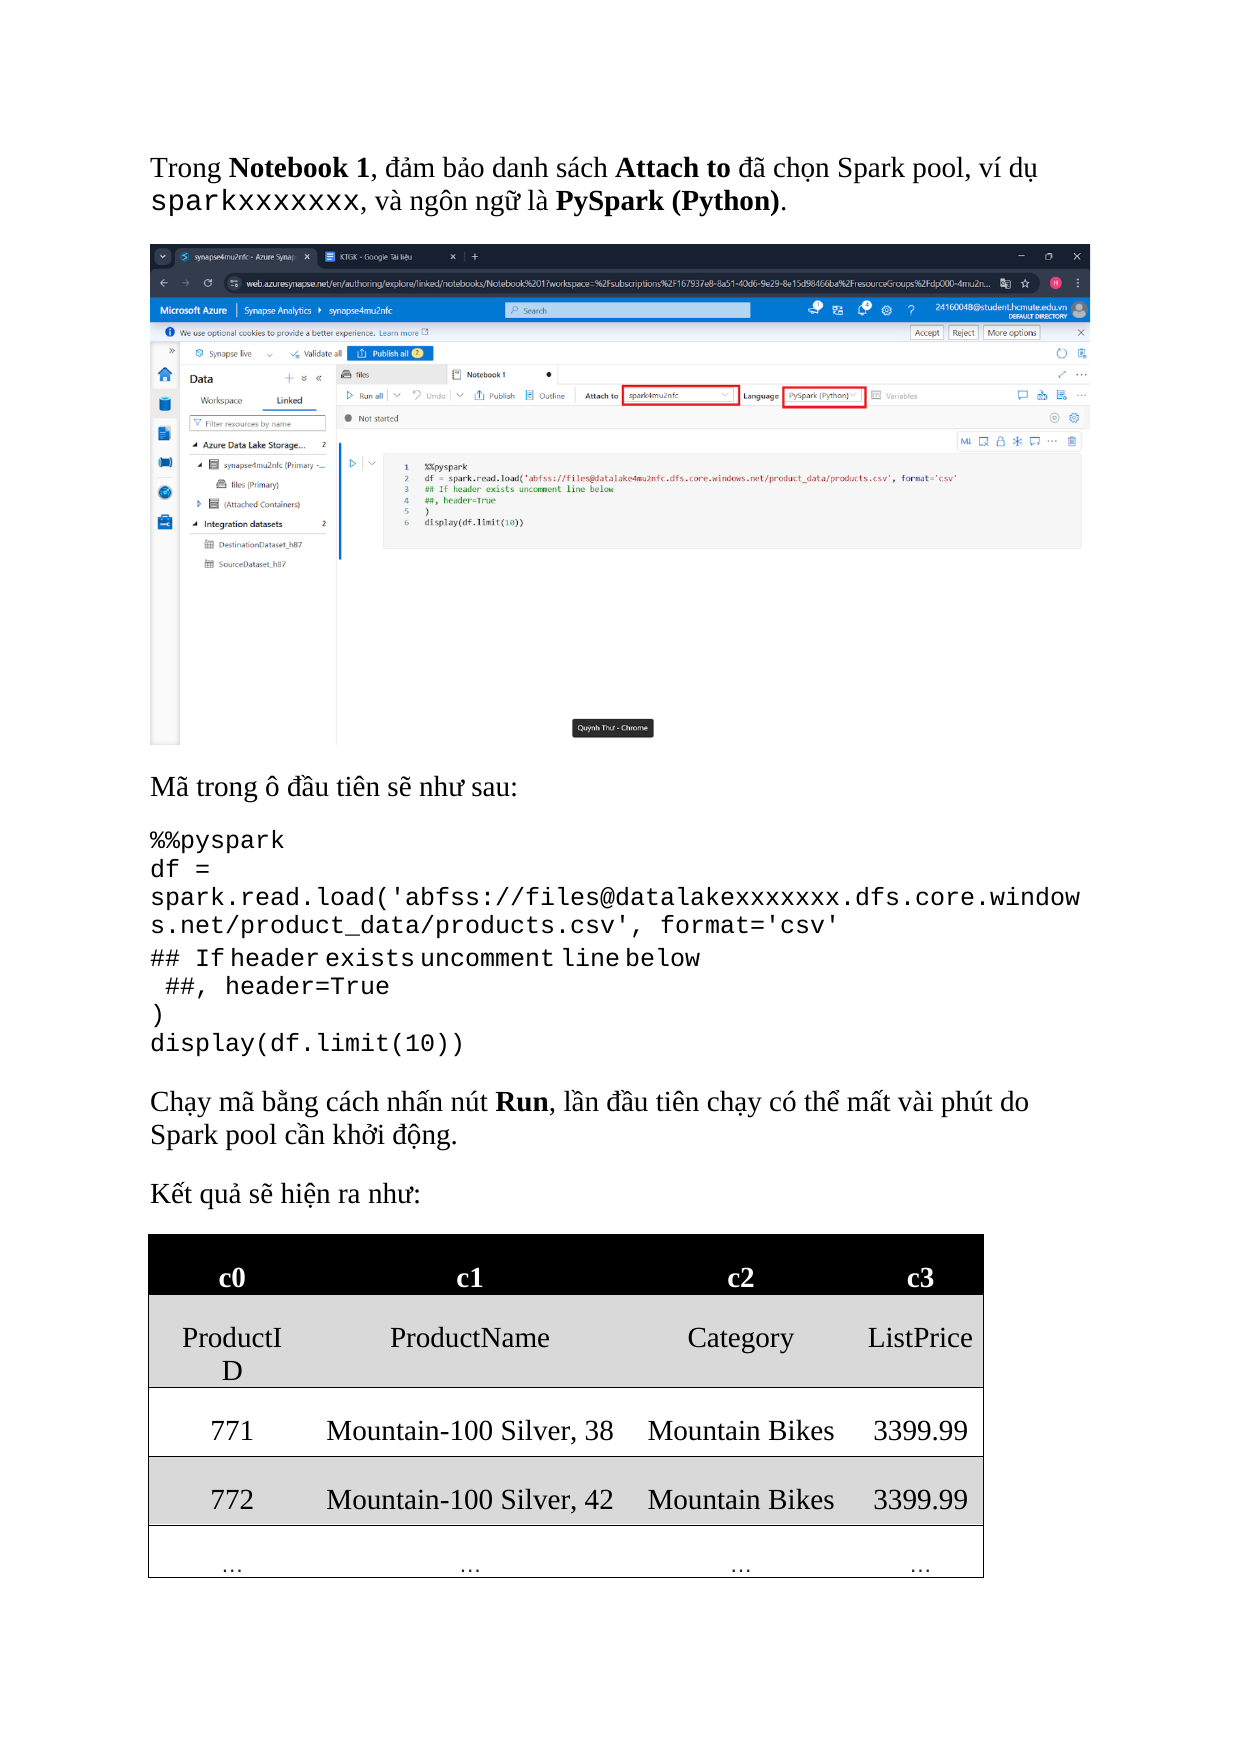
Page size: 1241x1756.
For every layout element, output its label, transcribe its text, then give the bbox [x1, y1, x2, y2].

text ) [150, 1002, 1090, 1030]
table_cell 772 [149, 1457, 303, 1524]
table_cell … [845, 1526, 983, 1577]
table_cell Category [624, 1295, 845, 1387]
table_cell Mountain-100 Silver, 38 [303, 1388, 624, 1456]
table_cell … [303, 1526, 624, 1577]
table_cell Mountain Bikes [624, 1457, 845, 1524]
text df = spark.read.load('abfss://files@datalakexxxxxxx.dfs.core.windows.net/product_data/products.csv', format='csv' [150, 856, 1090, 941]
table_header c2 [624, 1235, 845, 1294]
table_cell ProductName [303, 1295, 624, 1387]
table_header c1 [303, 1235, 624, 1294]
table_header c3 [845, 1235, 983, 1294]
text Kết quả sẽ hiện ra như: [150, 1176, 1090, 1209]
text Chạy mã bằng cách nhấn nút Run, lần đầu tiên chạy có thể mất vài phút do Spark pool cần khởi động. [150, 1084, 1090, 1151]
table_cell ProductID [149, 1295, 303, 1387]
table_cell … [149, 1526, 303, 1577]
table_cell 3399.99 [845, 1388, 983, 1456]
text Mã trong ô đầu tiên sẽ như sau: [150, 769, 1090, 803]
table_cell Mountain-100 Silver, 42 [303, 1457, 624, 1524]
text %%pyspark [150, 828, 1090, 856]
picture [150, 244, 1091, 745]
text ## If header exists uncomment line below [150, 941, 1090, 974]
table_cell 771 [149, 1388, 303, 1456]
text ##, header=True [150, 974, 1090, 1002]
table_header c0 [149, 1235, 303, 1294]
text Trong Notebook 1, đảm bảo danh sách Attach to đã chọn Spark pool, ví dụ sparkxxxxxxx, và ngôn ngữ là PySpark (Python). [150, 150, 1090, 219]
text display(df.limit(10)) [150, 1030, 1090, 1059]
table_cell ListPrice [845, 1295, 983, 1387]
table_cell Mountain Bikes [624, 1388, 845, 1456]
table_cell 3399.99 [845, 1457, 983, 1524]
table_cell … [624, 1526, 845, 1577]
